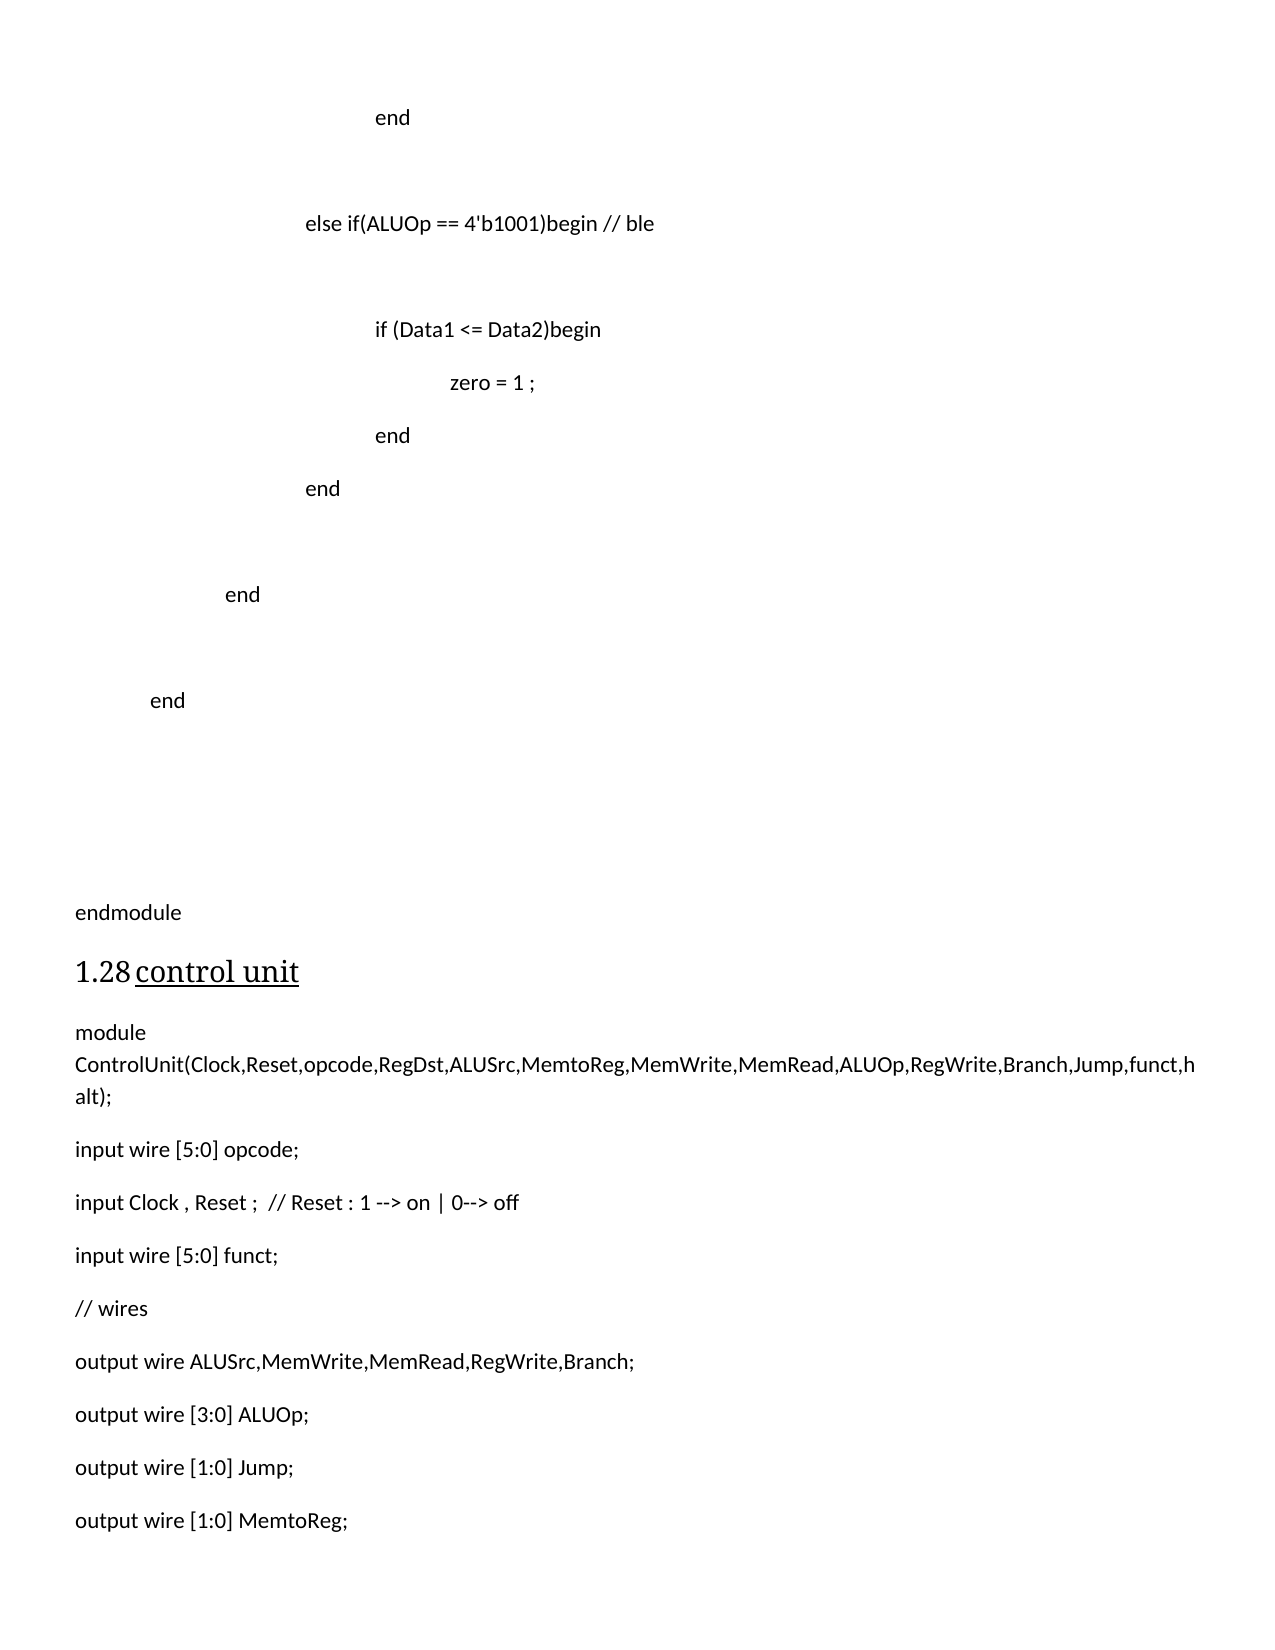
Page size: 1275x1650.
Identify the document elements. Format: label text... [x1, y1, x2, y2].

text if (Data1 <= Data2)begin [75, 315, 1200, 343]
text output wire [1:0] MemtoReg; [75, 1506, 1200, 1534]
text end [75, 421, 1200, 449]
text input wire [5:0] funct; [75, 1241, 1200, 1269]
text // wires [75, 1294, 1200, 1322]
text input Clock , Reset ; // Reset : 1 --> on | 0--> off [75, 1188, 1200, 1216]
text output wire ALUSrc,MemWrite,MemRead,RegWrite,Branch; [75, 1347, 1200, 1375]
text input wire [5:0] opcode; [75, 1135, 1200, 1163]
text output wire [3:0] ALUOp; [75, 1400, 1200, 1428]
text end [75, 474, 1200, 502]
text zero = 1 ; [75, 368, 1200, 396]
text endmodule [75, 898, 1200, 926]
text module ControlUnit(Clock,Reset,opcode,RegDst,ALUSrc,MemtoReg,MemWrite,MemRead,ALUOp,RegWrite,Branch,Jump,funct,halt); [75, 1018, 1200, 1110]
text else if(ALUOp == 4'b1001)begin // ble [75, 209, 1200, 237]
text end [75, 580, 1200, 608]
text output wire [1:0] Jump; [75, 1453, 1200, 1481]
text end [75, 103, 1200, 131]
text end [75, 686, 1200, 714]
subtitle control unit [75, 951, 1200, 991]
